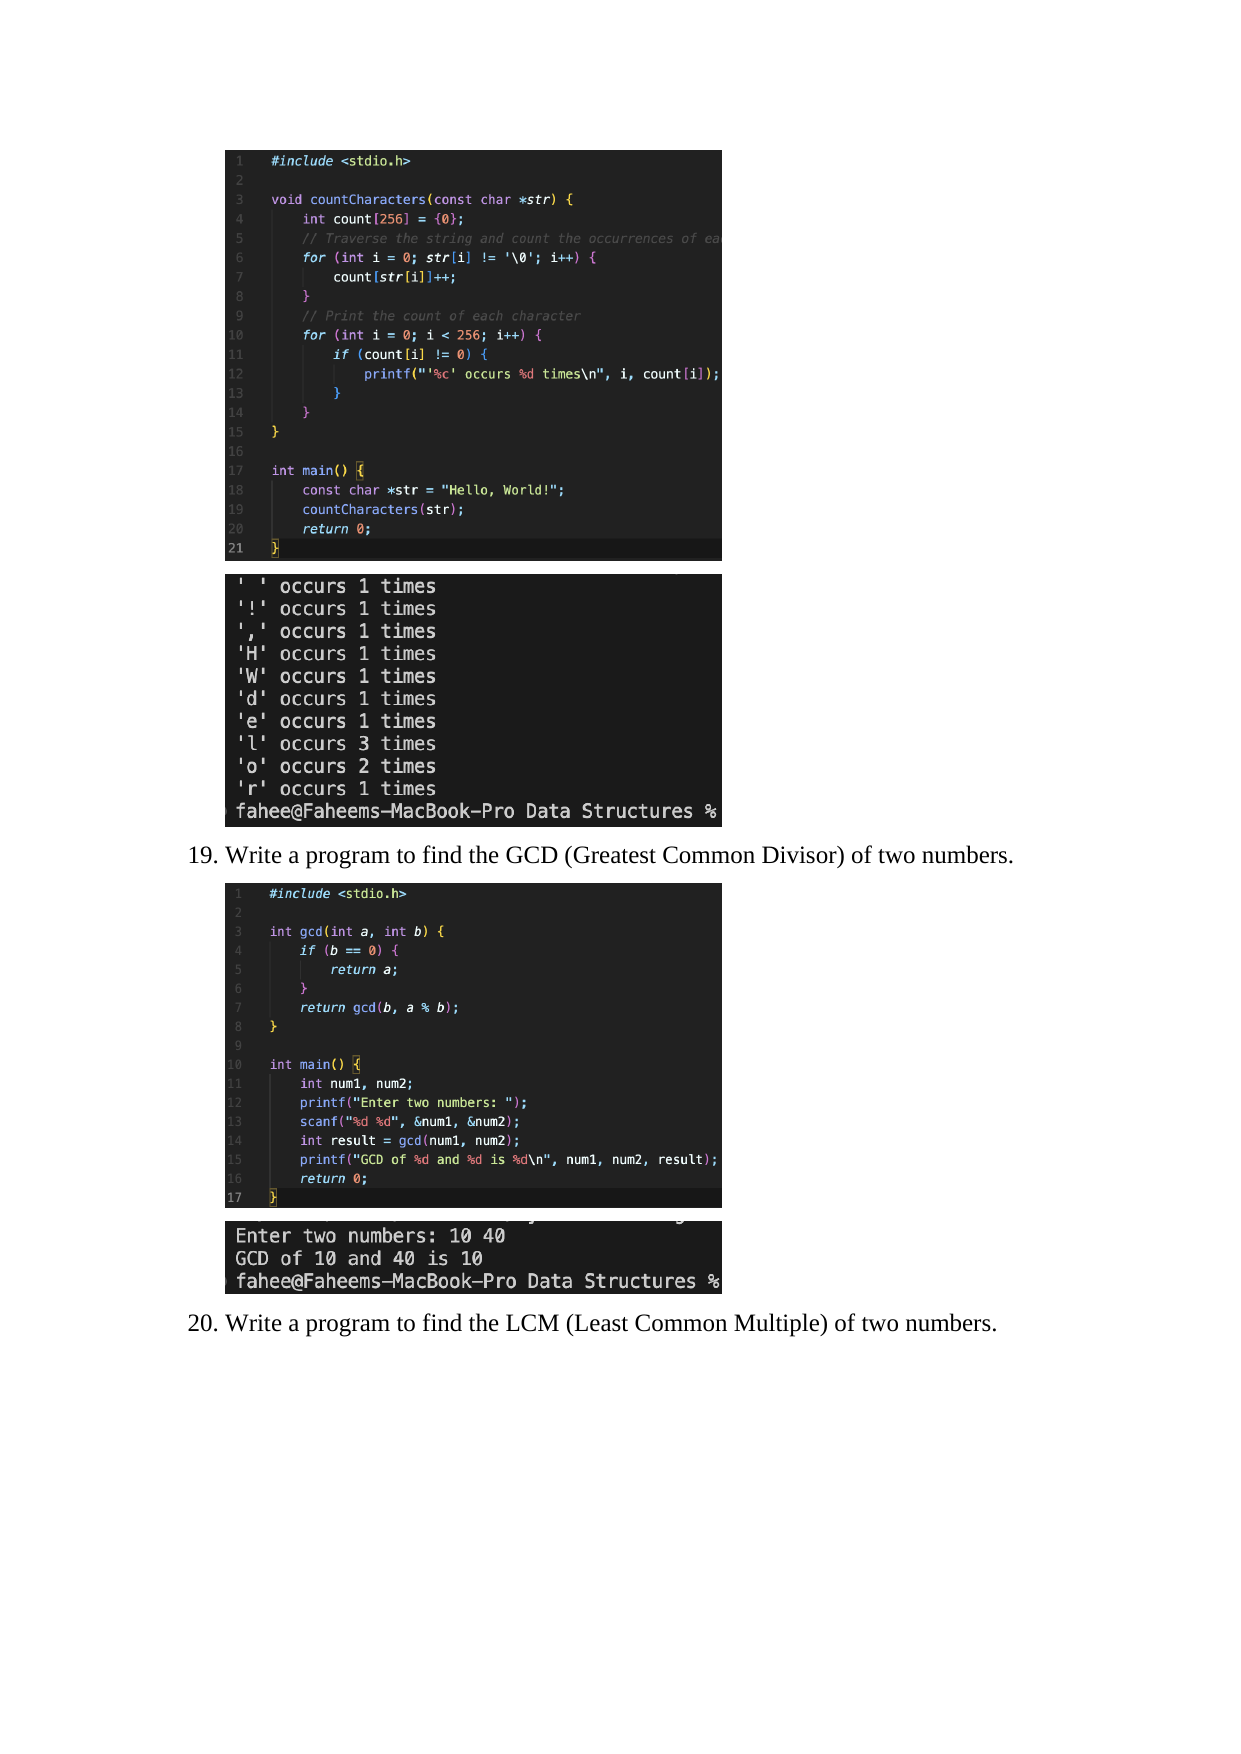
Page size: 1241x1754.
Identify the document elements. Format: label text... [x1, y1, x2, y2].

picture [225, 574, 722, 827]
picture [225, 1221, 722, 1294]
picture [225, 883, 722, 1208]
picture [225, 150, 722, 561]
list Write a program to find the LCM (Least Common Multiple) of two numbers. [187, 1308, 1143, 1337]
list Write a program to find the GCD (Greatest Common Divisor) of two numbers. [187, 841, 1143, 869]
